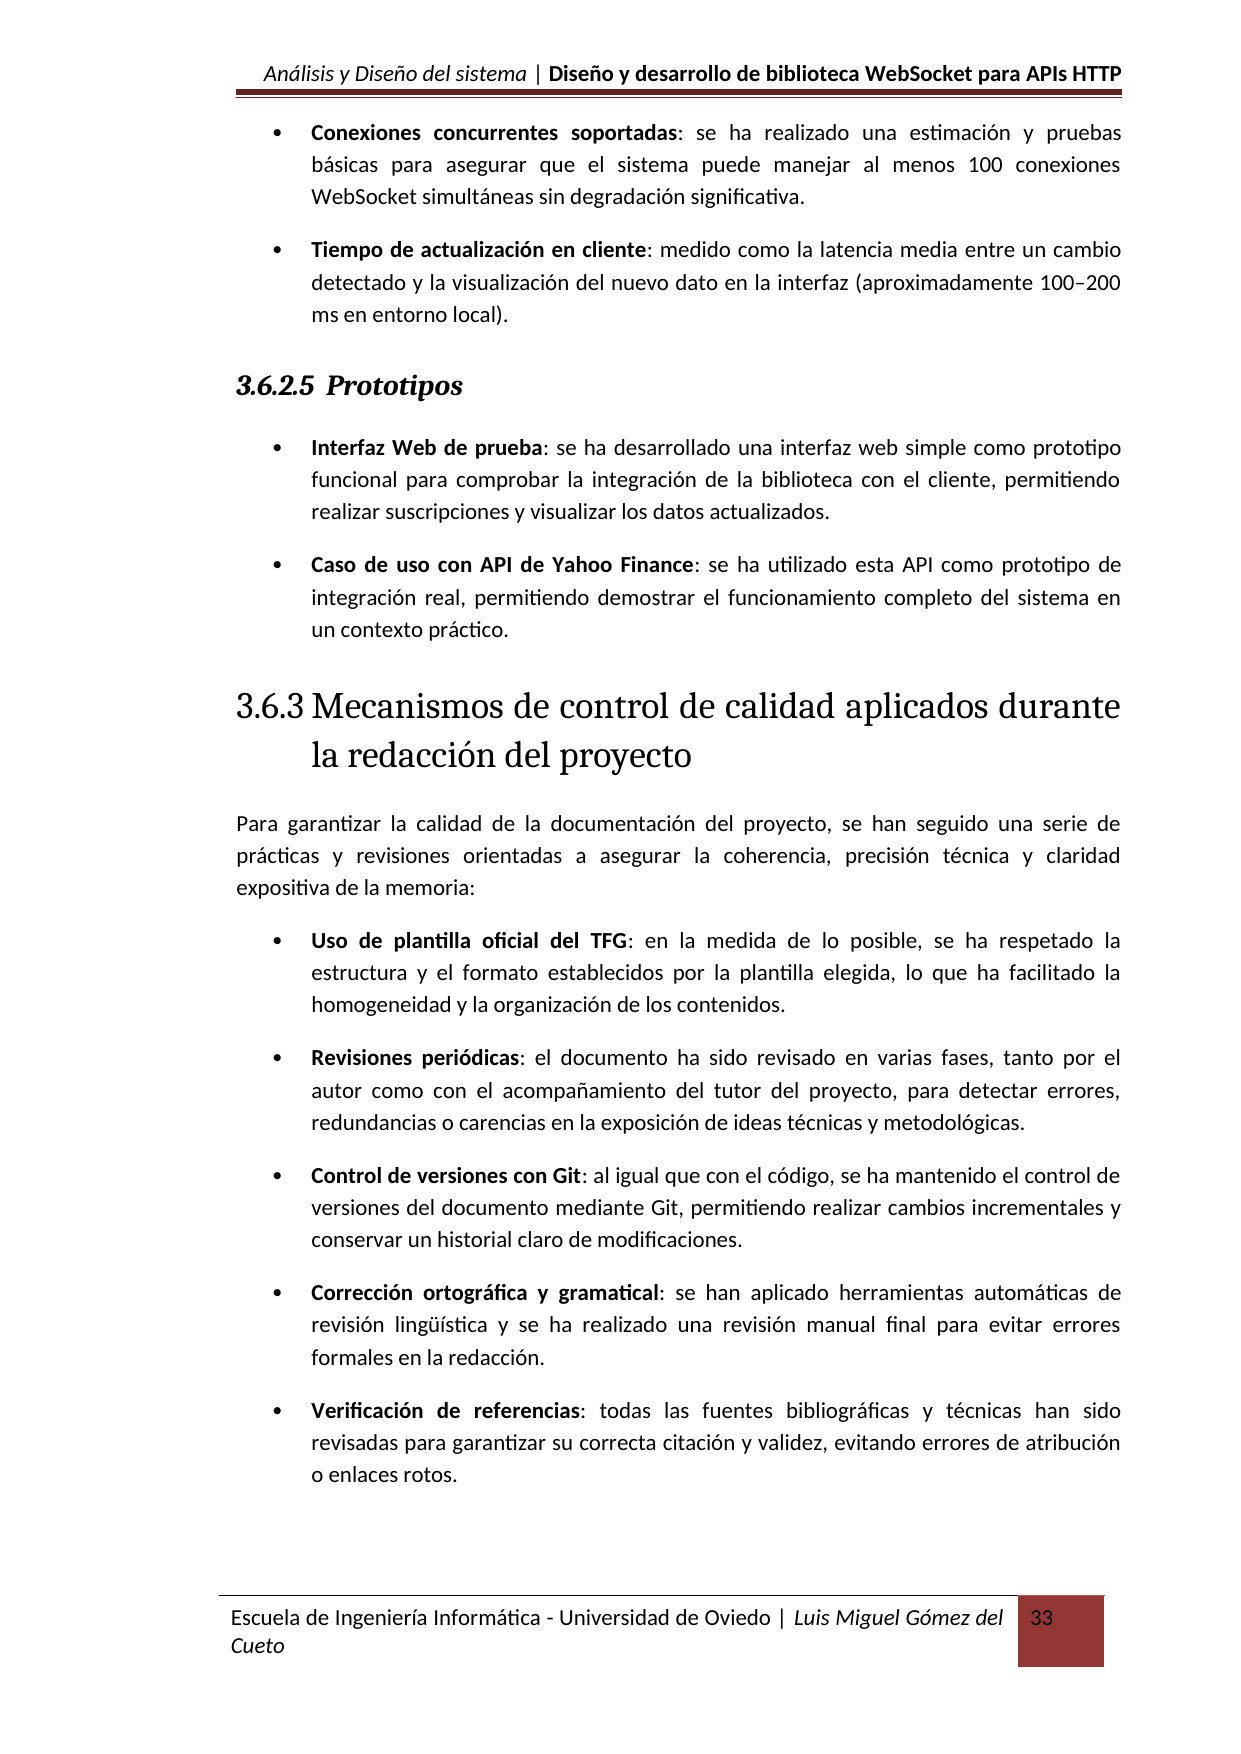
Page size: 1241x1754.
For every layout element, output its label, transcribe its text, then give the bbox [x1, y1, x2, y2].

list Tiempo de actualización en cliente: medido como la latencia media entre un cambio detectado y la visualización del nuevo dato en la interfaz (aproximadamente 100–200 ms en entorno local). [274, 236, 1122, 328]
list Interfaz Web de prueba: se ha desarrollado una interfaz web simple como prototipo funcional para comprobar la integración de la biblioteca con el cliente, permitiendo realizar suscripciones y visualizar los datos actualizados. [274, 433, 1122, 526]
list Control de versiones con Git: al igual que con el código, se ha mantenido el control de versiones del documento mediante Git, permitiendo realizar cambios incrementales y conservar un historial claro de modificaciones. [274, 1161, 1122, 1253]
list Conexiones concurrentes soportadas: se ha realizado una estimación y pruebas básicas para asegurar que el sistema puede manejar al menos 100 conexiones WebSocket simultáneas sin degradación significativa. [274, 118, 1122, 211]
list Caso de uso con API de Yahoo Finance: se ha utilizado esta API como prototipo de integración real, permitiendo demostrar el funcionamiento completo del sistema en un contexto práctico. [274, 551, 1122, 643]
list Verificación de referencias: todas las fuentes bibliográficas y técnicas han sido revisadas para garantizar su correcta citación y validez, evitando errores de atribución o enlaces rotos. [274, 1396, 1122, 1488]
list Revisiones periódicas: el documento ha sido revisado en varias fases, tanto por el autor como con el acompañamiento del tutor del proyecto, para detectar errores, redundancias o carencias en la exposición de ideas técnicas y metodológicas. [274, 1043, 1122, 1136]
text Para garantizar la calidad de la documentación del proyecto, se han seguido una serie de prácticas y revisiones orientadas a asegurar la coherencia, precisión técnica y claridad expositiva de la memoria: [236, 809, 1122, 901]
subtitle Prototipos [236, 369, 1122, 403]
subtitle Mecanismos de control de calidad aplicados durante la redacción del proyecto [236, 684, 1122, 777]
list Corrección ortográfica y gramatical: se han aplicado herramientas automáticas de revisión lingüística y se ha realizado una revisión manual final para evitar errores formales en la redacción. [274, 1278, 1122, 1371]
list Uso de plantilla oficial del TFG: en la medida de lo posible, se ha respetado la estructura y el formato establecidos por la plantilla elegida, lo que ha facilitado la homogeneidad y la organización de los contenidos. [274, 926, 1122, 1018]
